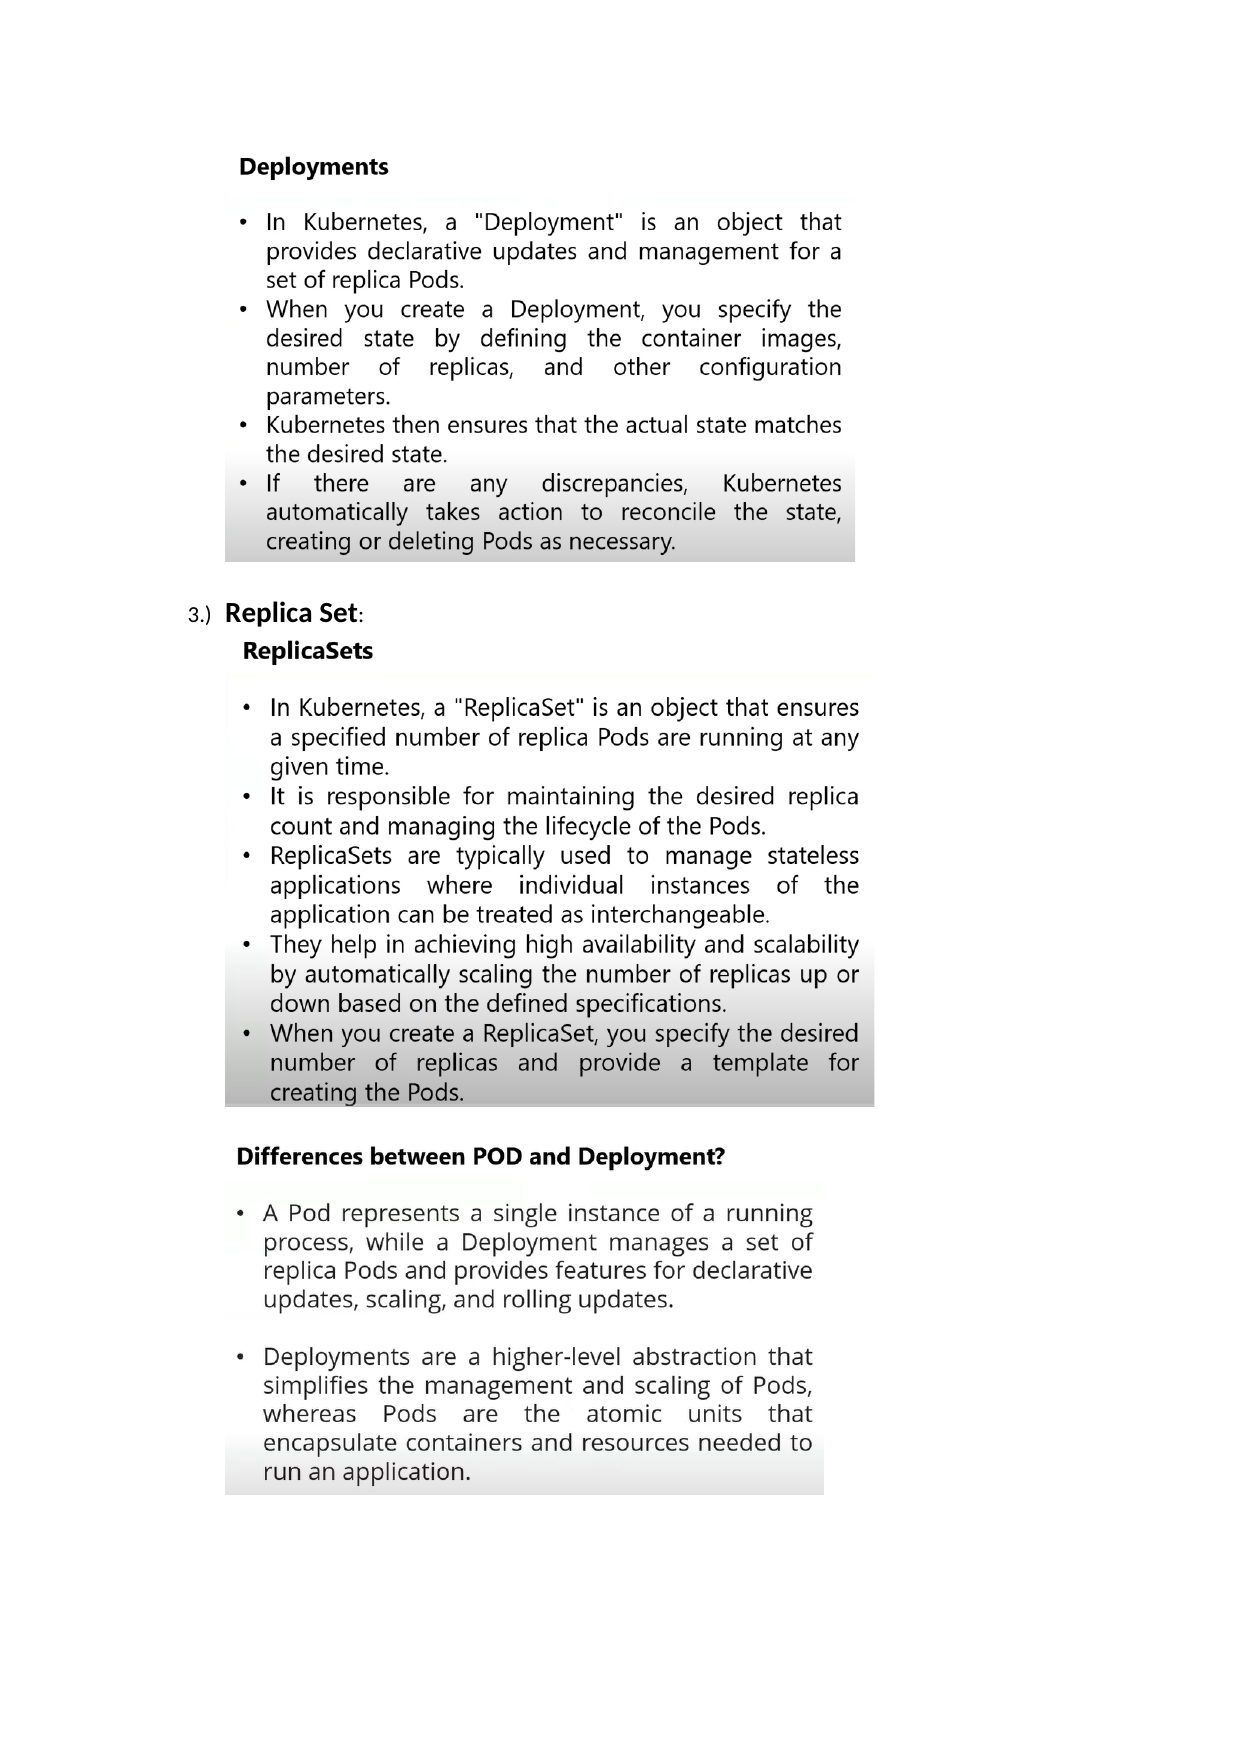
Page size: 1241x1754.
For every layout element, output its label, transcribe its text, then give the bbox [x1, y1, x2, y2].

picture [225, 1138, 824, 1495]
list Replica Set: [187, 594, 1090, 629]
picture [225, 632, 875, 1107]
picture [225, 150, 856, 562]
